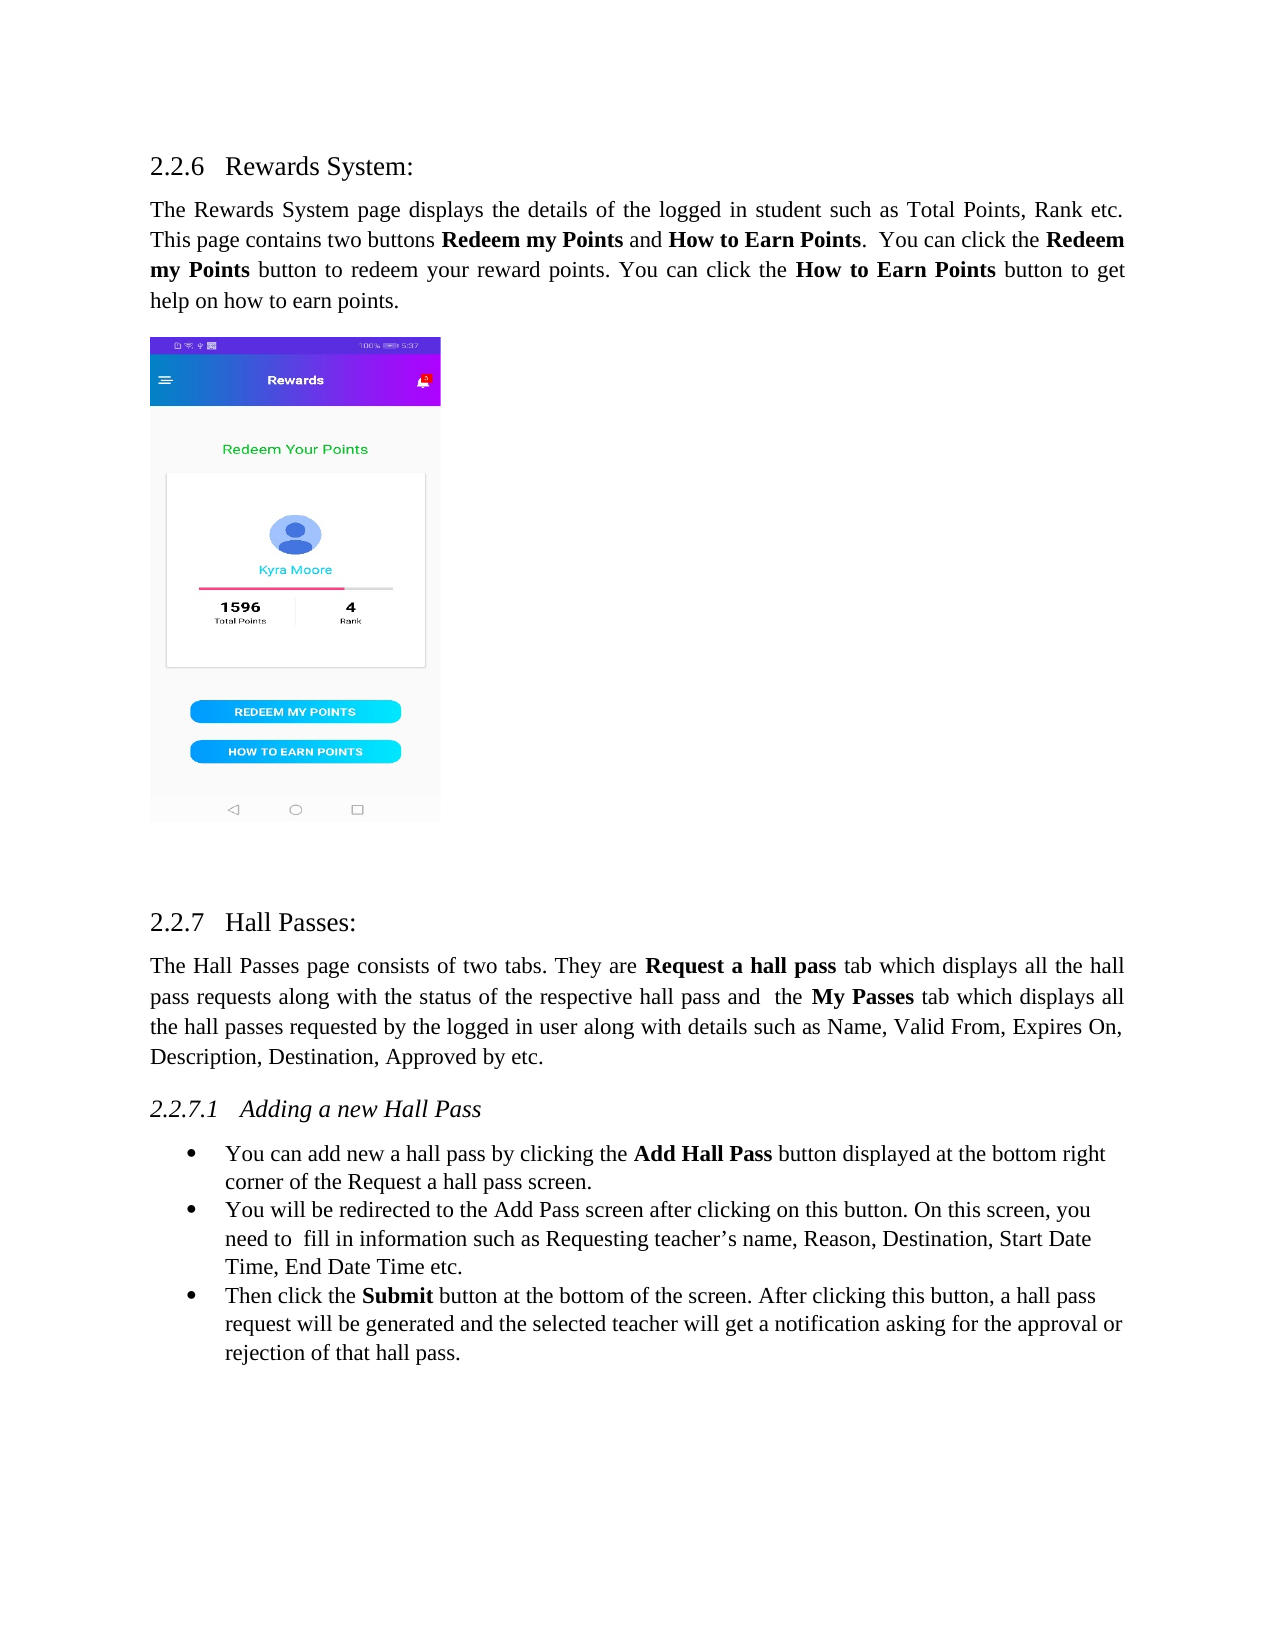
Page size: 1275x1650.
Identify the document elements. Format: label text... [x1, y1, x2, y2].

subtitle Rewards System: [150, 150, 1125, 181]
picture [150, 337, 441, 822]
list You can add new a hall pass by clicking the Add Hall Pass button displayed at the bottom right corner of the Request a hall pass screen. [187, 1140, 1125, 1194]
subtitle Hall Passes: [150, 906, 1125, 938]
text The Rewards System page displays the details of the logged in student such as Total Points, Rank etc. This page contains two buttons Redeem my Points and How to Earn Points. You can click the Redeem my Points button to redeem your reward points. You can click the How to Earn Points button to get help on how to earn points. [150, 196, 1125, 313]
subtitle Adding a new Hall Pass [150, 1094, 1125, 1123]
list Then click the Submit button at the bottom of the screen. After clicking this button, a hall pass request will be generated and the selected teacher will get a notification asking for the approval or rejection of that hall pass. [187, 1282, 1125, 1365]
text The Hall Passes page consists of two tabs. They are Request a hall pass tab which displays all the hall pass requests along with the status of the respective hall pass and the My Passes tab which displays all the hall passes requested by the logged in user along with details such as Name, Valid From, Expires On, Description, Destination, Approved by etc. [150, 952, 1125, 1069]
list You will be redirected to the Add Pass screen after clicking on this button. On this screen, you need to fill in information such as Requesting teacher’s name, Reason, Destination, Start Date Time, End Date Time etc. [187, 1197, 1125, 1280]
